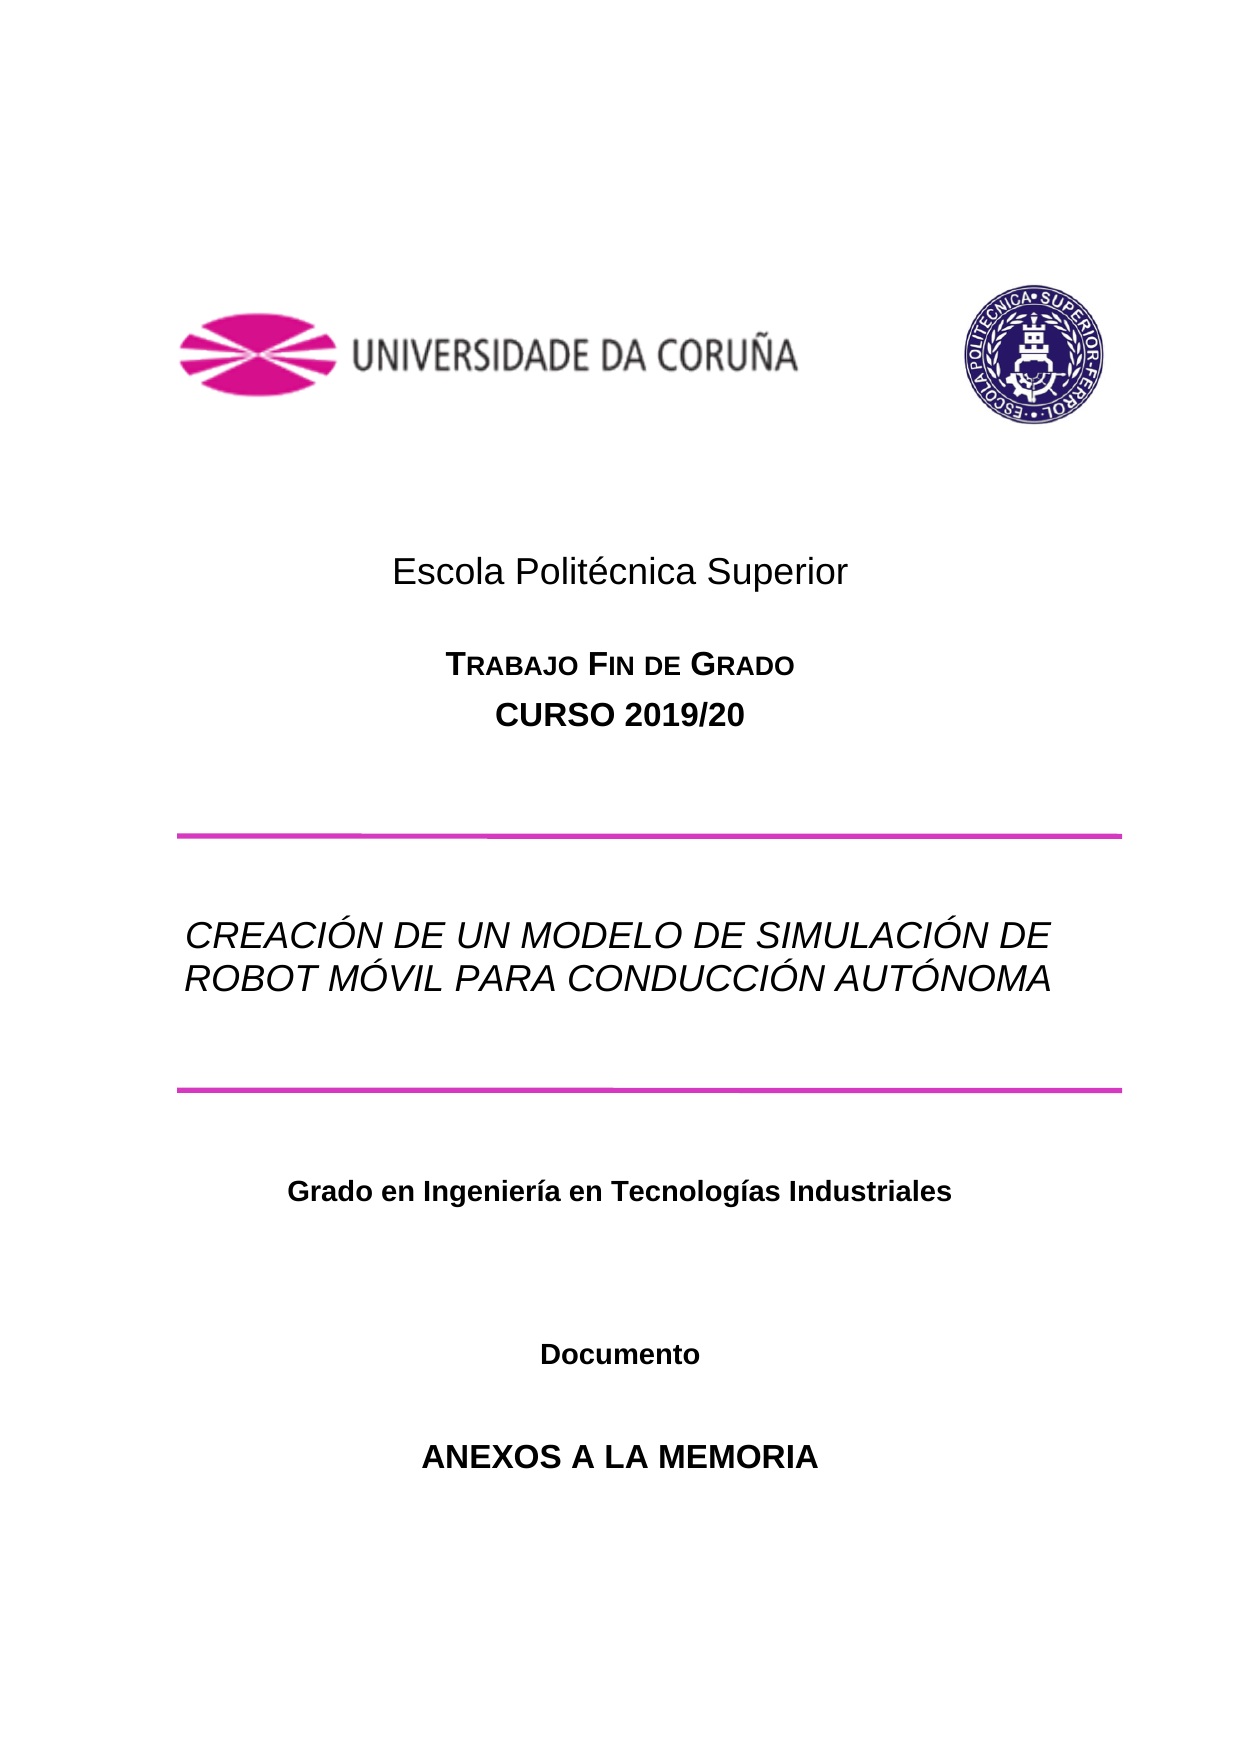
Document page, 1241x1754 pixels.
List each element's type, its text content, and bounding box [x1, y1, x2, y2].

text Escola Politécnica Superior [177, 549, 1063, 592]
text Documento [177, 1337, 1063, 1371]
text CURSO 2019/20 [177, 694, 1063, 733]
picture [956, 280, 1113, 428]
text ANEXOS A LA MEMORIA [177, 1437, 1063, 1475]
text Trabajo Fin de Grado [177, 644, 1063, 682]
picture [177, 311, 802, 400]
text Grado en Ingeniería en Tecnologías Industriales [177, 1174, 1063, 1208]
text CREACIÓN DE UN MODELO DE SIMULACIÓN DE ROBOT MÓVIL PARA CONDUCCIÓN AUTÓNOMA [177, 913, 1063, 999]
